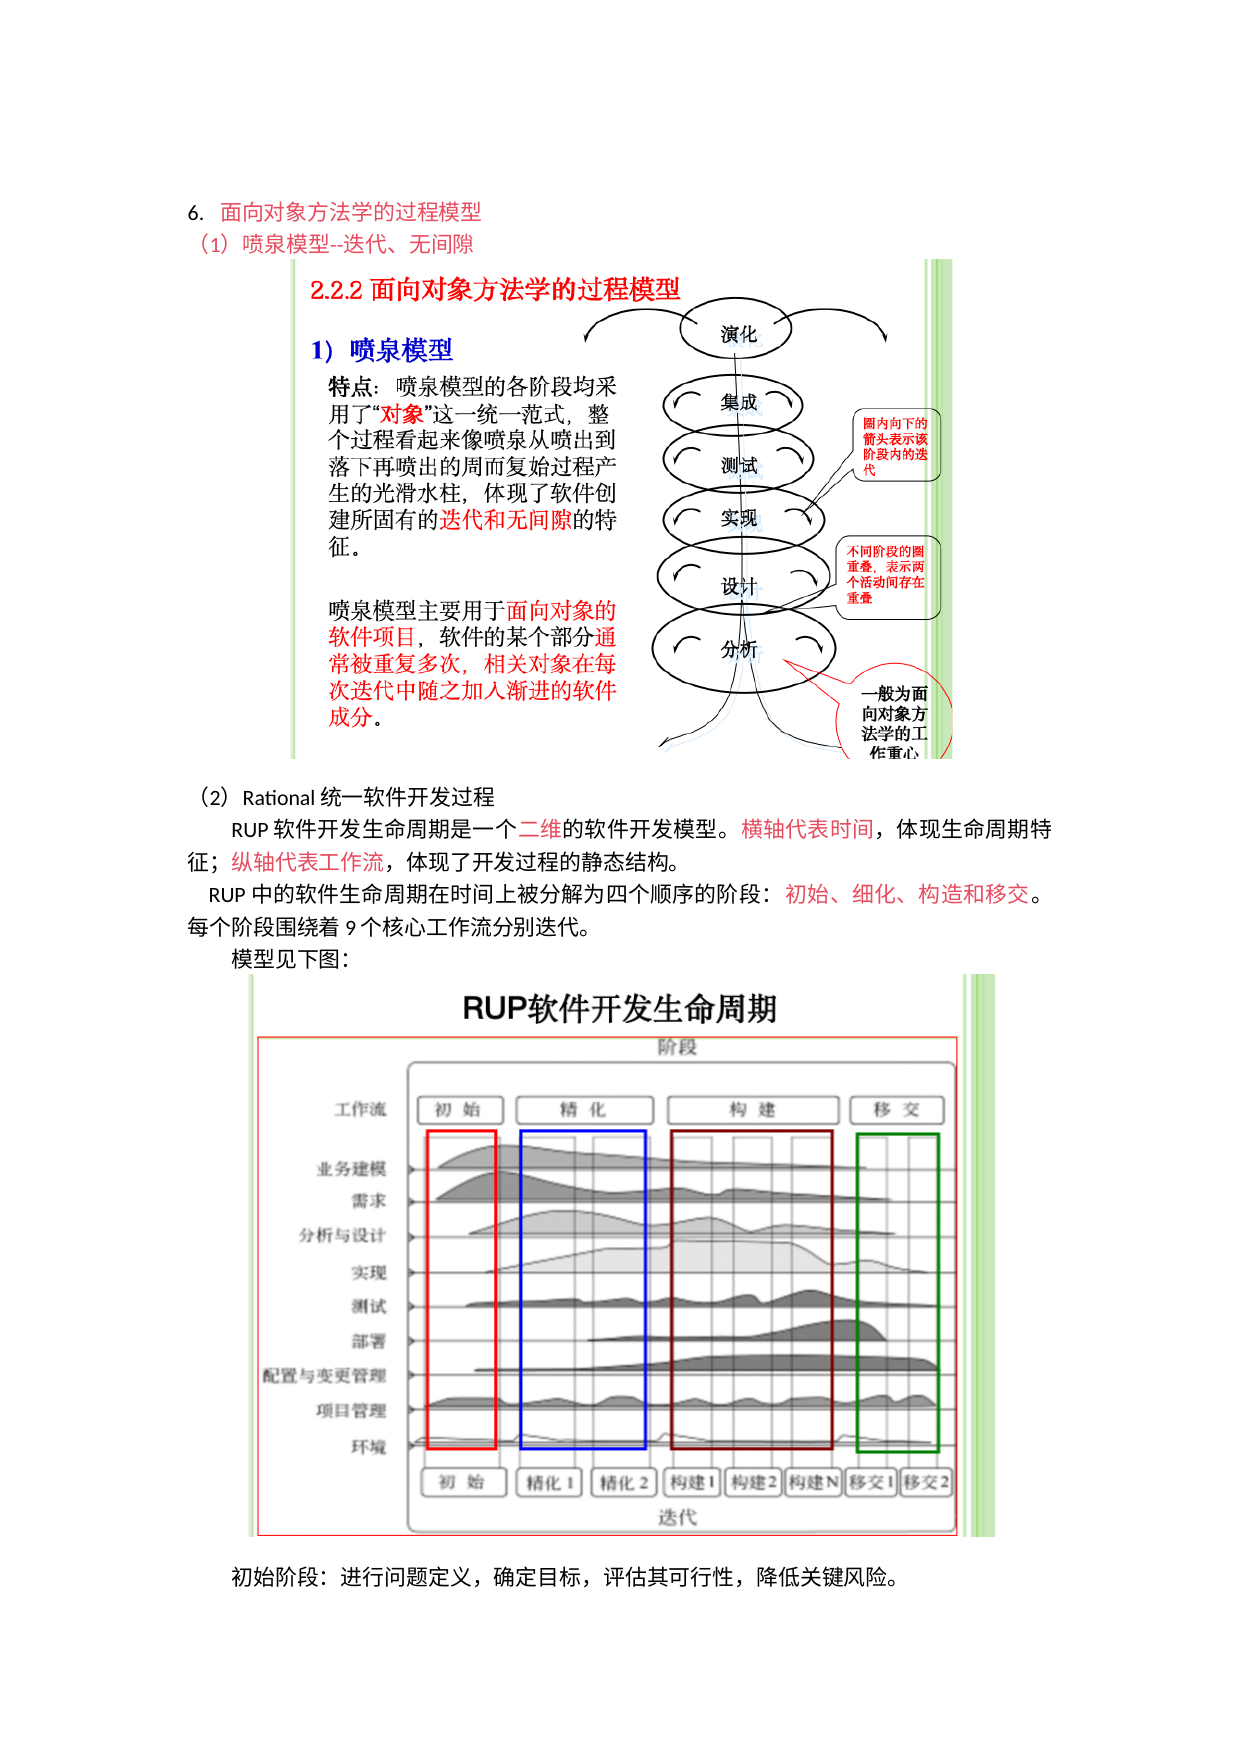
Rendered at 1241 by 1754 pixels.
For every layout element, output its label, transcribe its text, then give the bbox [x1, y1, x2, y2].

list RUP软件开发生命周期是一个二维的软件开发模型。横轴代表时间，体现生命周期特征；纵轴代表工作流，体现了开发过程的静态结构。 [187, 812, 1053, 877]
list （1）喷泉模型--迭代、无间隙 [187, 227, 1053, 259]
picture [245, 974, 995, 1537]
list Rational统一软件开发过程 [187, 779, 1053, 812]
list 初始阶段：进行问题定义，确定目标，评估其可行性，降低关键风险。 [187, 1559, 1053, 1592]
list 面向对象方法学的过程模型 [187, 194, 1053, 227]
list RUP中的软件生命周期在时间上被分解为四个顺序的阶段：初始、细化、构造和移交。每个阶段围绕着9个核心工作流分别迭代。 [187, 877, 1053, 942]
picture [287, 259, 953, 759]
list 模型见下图： [187, 942, 1053, 974]
